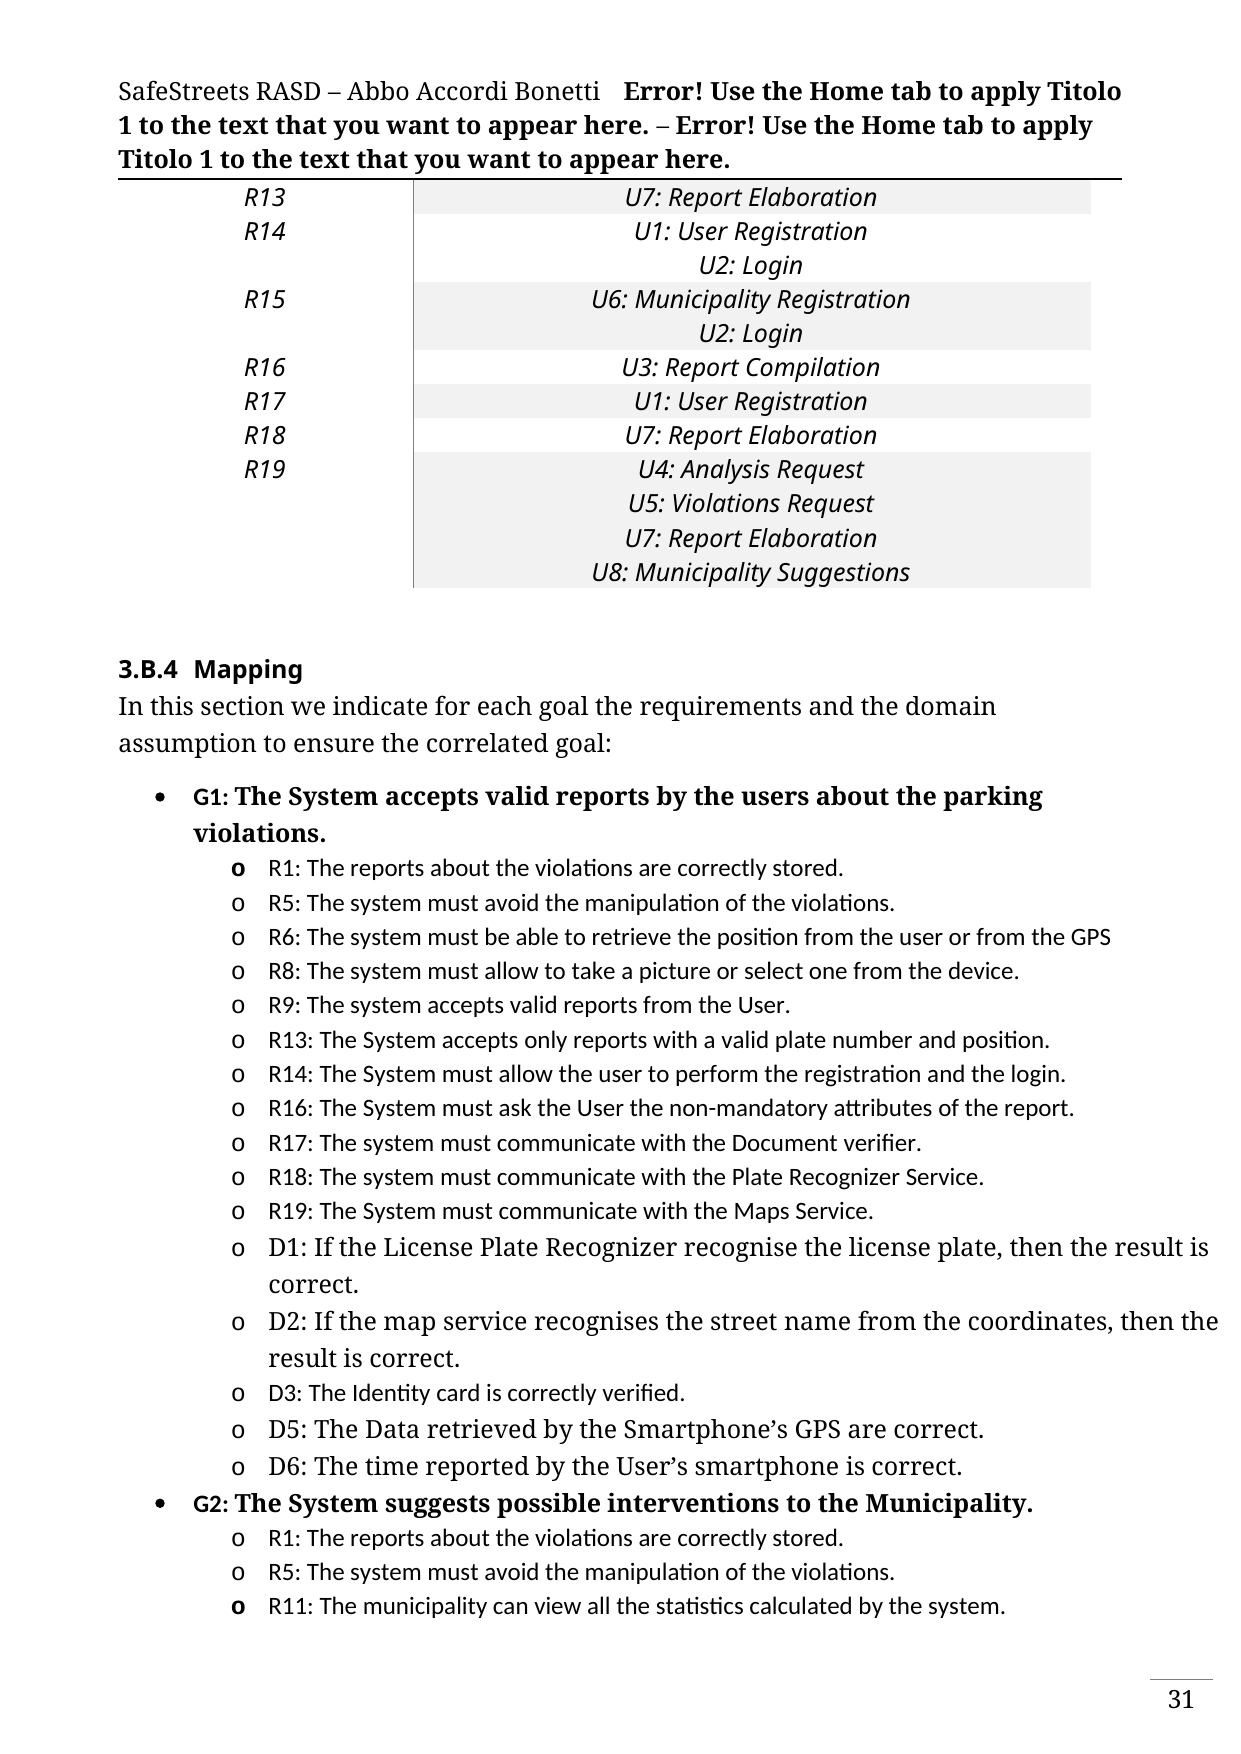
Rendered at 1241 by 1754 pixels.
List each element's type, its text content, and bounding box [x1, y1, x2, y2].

table_cell R13 [118, 180, 413, 214]
table_cell U3: Report Compilation [414, 350, 1091, 384]
table_cell R19 [118, 452, 413, 588]
list R6: The system must be able to retrieve the position from the user or from the GPS [231, 921, 1122, 953]
table_cell U7: Report Elaboration [414, 418, 1091, 452]
table_cell R18 [118, 418, 413, 452]
text In this section we indicate for each goal the requirements and the domain assumption to ensure the correlated goal: [118, 689, 1122, 759]
list R5: The system must avoid the manipulation of the violations. [231, 1556, 1122, 1588]
table_cell U6: Municipality Registration U2: Login [414, 282, 1091, 350]
list R14: The System must allow the user to perform the registration and the login. [231, 1058, 1122, 1090]
list D2: If the map service recognises the street name from the coordinates, then the result is correct. [231, 1303, 1240, 1374]
list R1: The reports about the violations are correctly stored. [231, 1522, 1122, 1554]
list G1: The System accepts valid reports by the users about the parking violations. [156, 779, 1122, 850]
list G2: The System suggests possible interventions to the Municipality. [156, 1485, 1122, 1519]
list R13: The System accepts only reports with a valid plate number and position. [231, 1024, 1240, 1056]
list D6: The time reported by the User’s smartphone is correct. [231, 1448, 1240, 1482]
list R8: The system must allow to take a picture or select one from the device. [231, 955, 1122, 987]
list R17: The system must communicate with the Document verifier. [231, 1127, 1122, 1158]
table_cell R15 [118, 282, 413, 350]
table_cell U4: Analysis Request U5: Violations Request U7: Report Elaboration U8: Municipality Suggestions [414, 452, 1091, 588]
list D1: If the License Plate Recognizer recognise the license plate, then the result is correct. [231, 1229, 1240, 1301]
list R5: The system must avoid the manipulation of the violations. [231, 887, 1122, 918]
subtitle Mapping [118, 652, 1122, 686]
list R18: The system must communicate with the Plate Recognizer Service. [231, 1161, 1122, 1193]
table_cell R17 [118, 384, 413, 418]
list R9: The system accepts valid reports from the User. [231, 989, 1240, 1021]
table_cell R16 [118, 350, 413, 384]
list D5: The Data retrieved by the Smartphone’s GPS are correct. [231, 1411, 1240, 1446]
table_cell R14 [118, 214, 413, 282]
list R19: The System must communicate with the Maps Service. [231, 1195, 1122, 1227]
table_cell U1: User Registration U2: Login [414, 214, 1091, 282]
list R1: The reports about the violations are correctly stored. [231, 852, 1122, 884]
list R16: The System must ask the User the non-mandatory attributes of the report. [231, 1092, 1122, 1124]
table_cell U7: Report Elaboration [414, 180, 1091, 214]
list D3: The Identity card is correctly verified. [231, 1377, 1240, 1409]
list R11: The municipality can view all the statistics calculated by the system. [231, 1591, 1122, 1622]
table_cell U1: User Registration [414, 384, 1091, 418]
